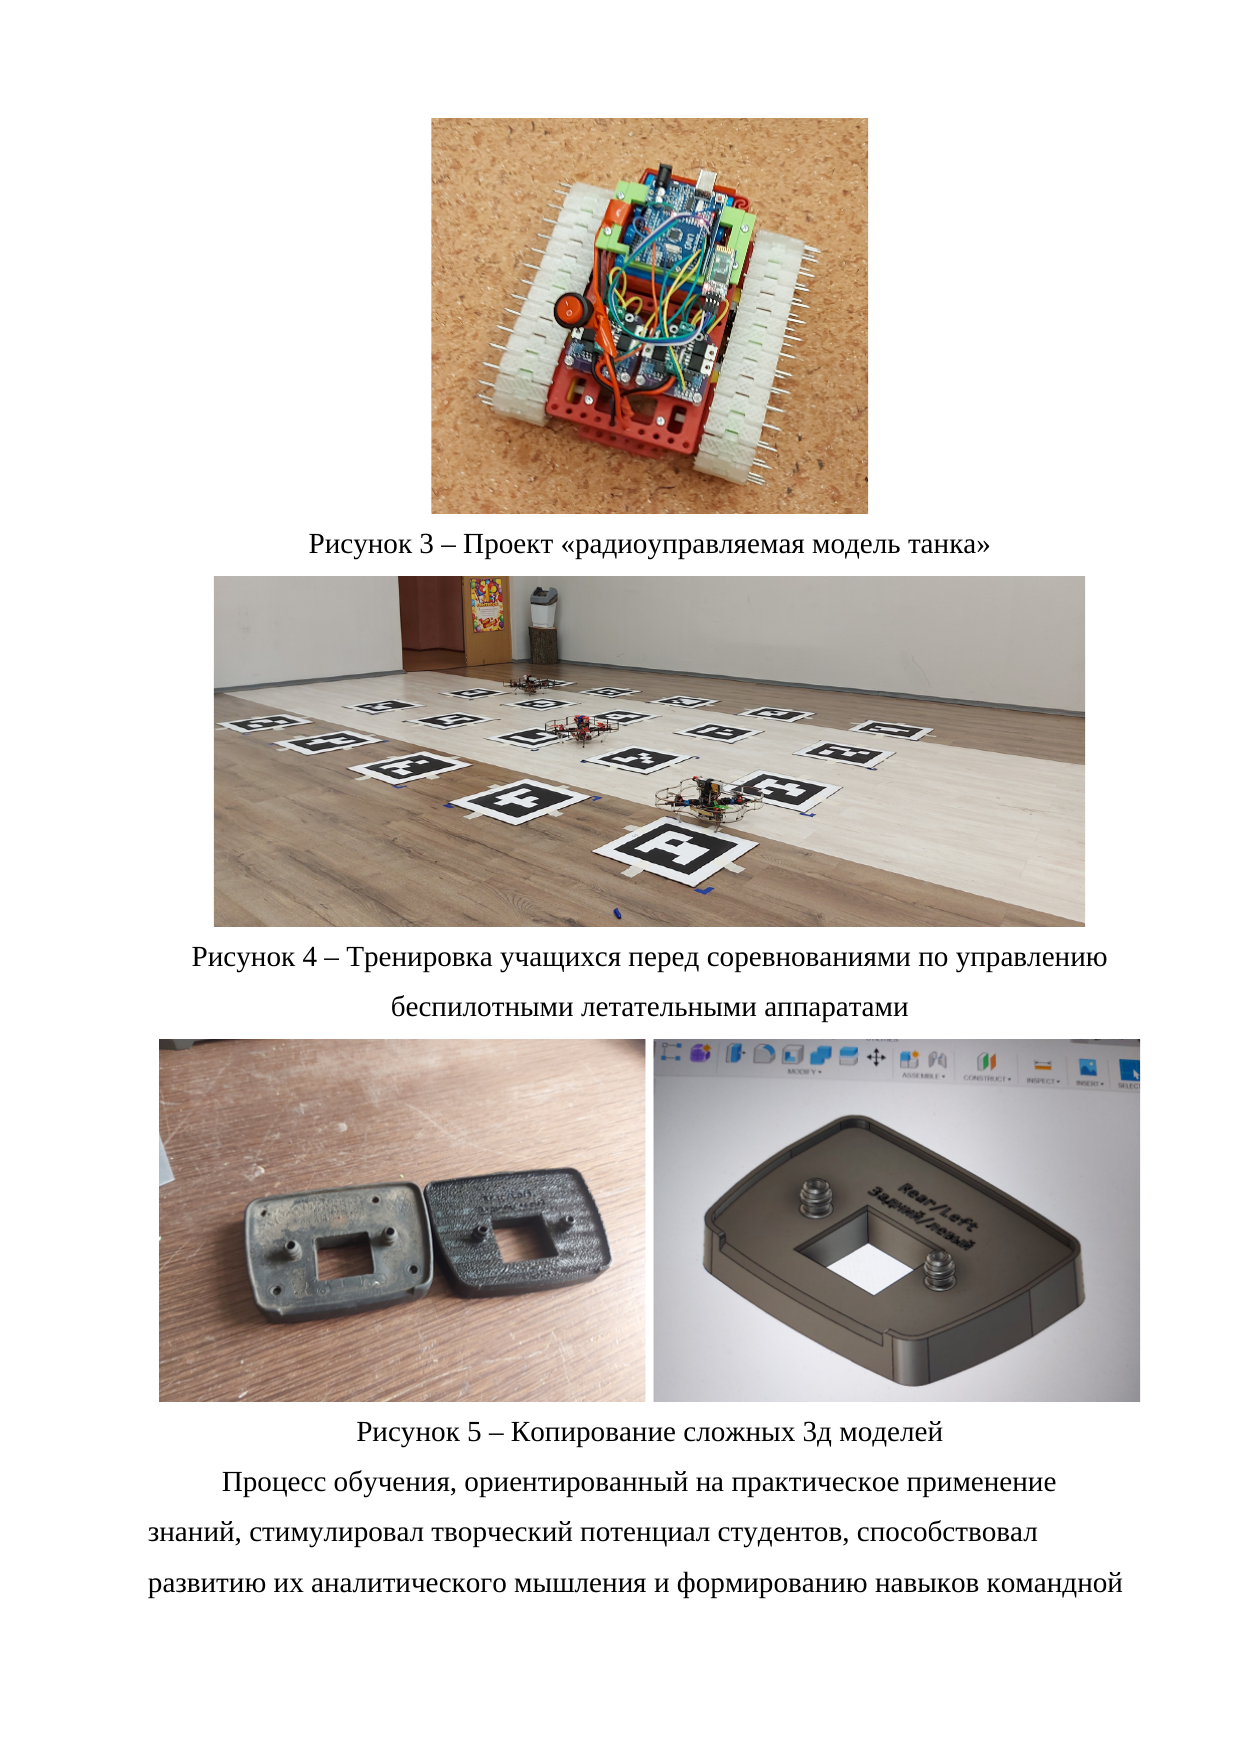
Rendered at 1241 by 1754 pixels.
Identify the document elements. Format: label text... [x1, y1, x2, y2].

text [148, 1464, 1152, 1598]
picture [159, 1039, 1141, 1402]
text Рисунок 4 – Тренировка учащихся перед соревнованиями по управлению беспилотными летательными аппаратами [148, 939, 1152, 1023]
text Рисунок 5 – Копирование сложных 3д моделей [148, 1414, 1152, 1447]
picture [213, 576, 1086, 927]
text Рисунок 3 – Проект «радиоуправляемая модель танка» [148, 526, 1152, 559]
picture [431, 118, 869, 514]
